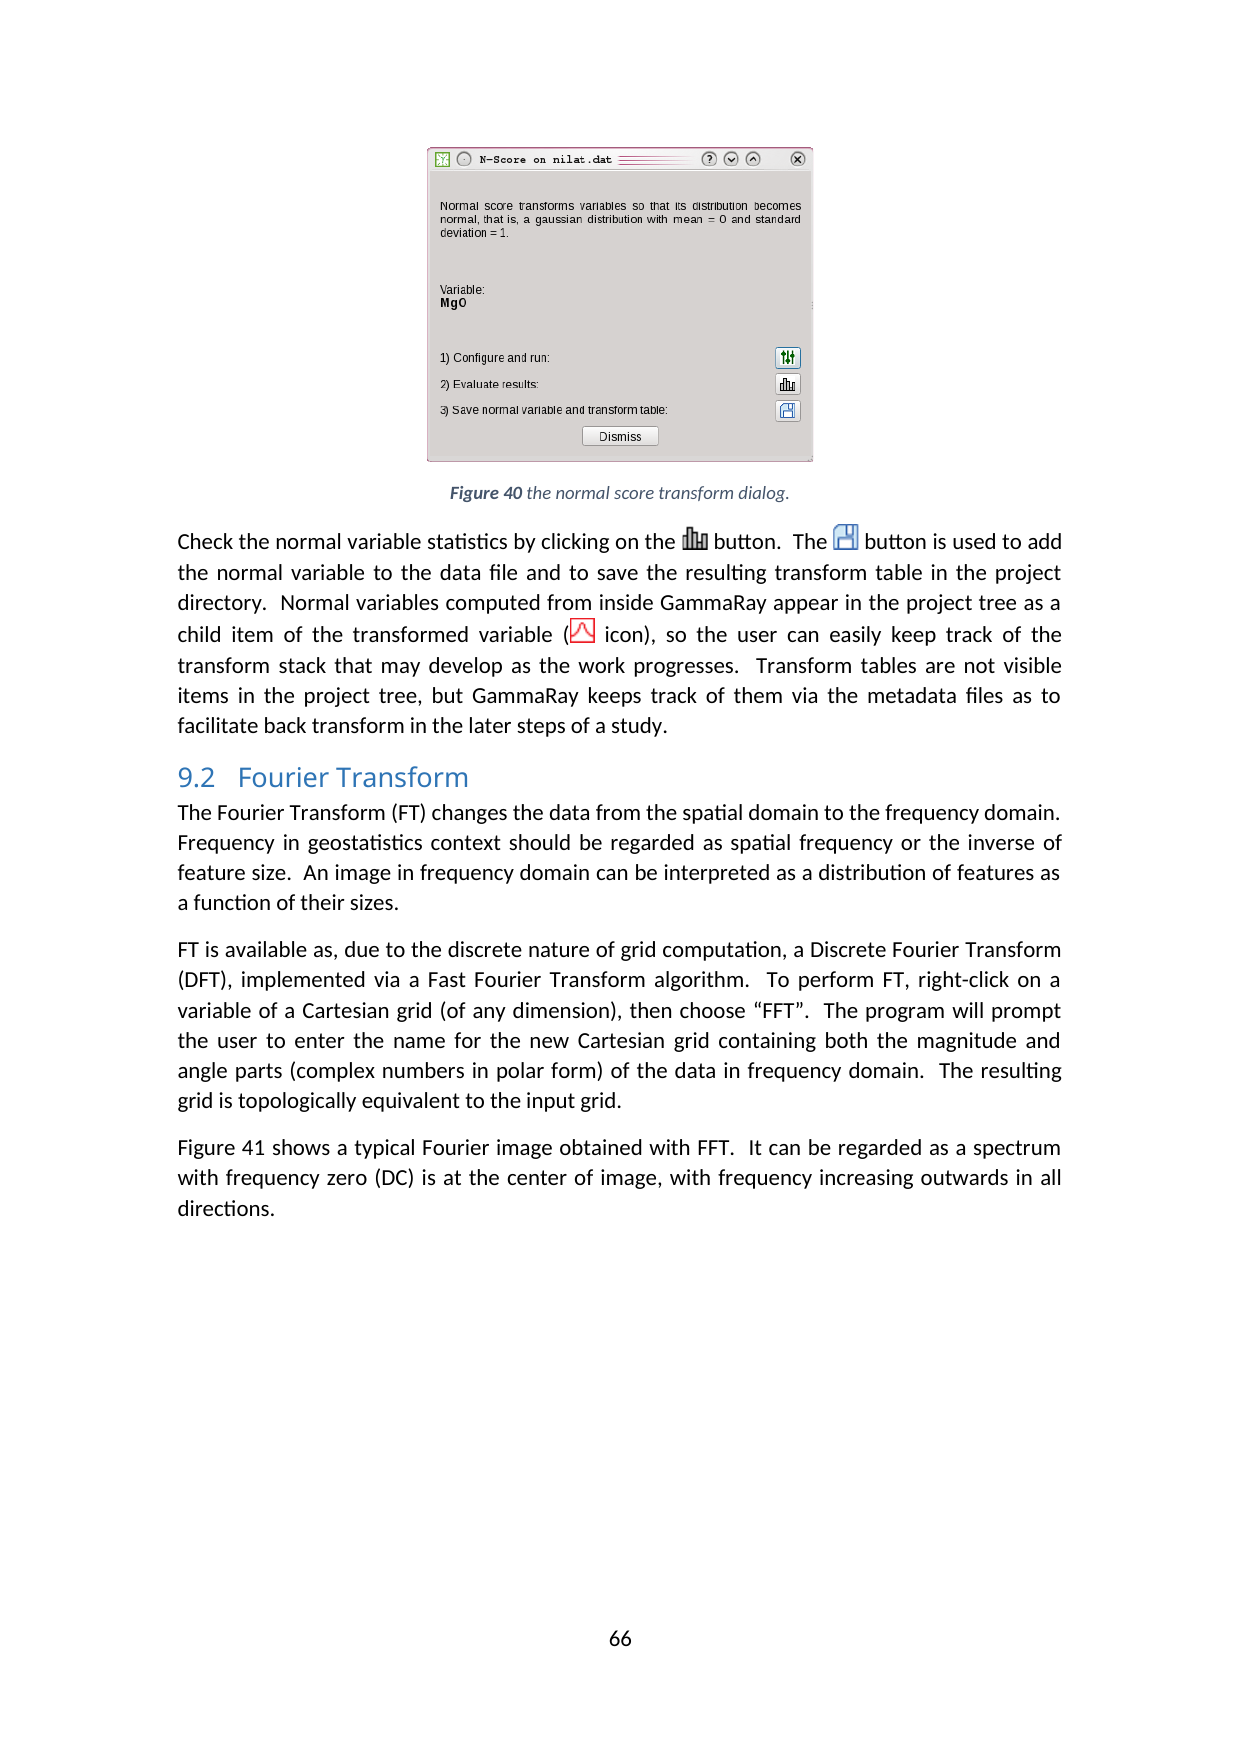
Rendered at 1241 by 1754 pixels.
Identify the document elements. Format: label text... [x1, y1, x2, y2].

text FT is available as, due to the discrete nature of grid computation, a Discrete Fourier Transform (DFT), implemented via a Fast Fourier Transform algorithm. To perform FT, right-click on a variable of a Cartesian grid (of any dimension), then choose “FFT”. The program will prompt the user to enter the name for the new Cartesian grid containing both the magnitude and angle parts (complex numbers in polar form) of the data in frequency domain. The resulting grid is topologically equivalent to the input grid. [177, 935, 1063, 1114]
text Figure 40 the normal score transform dialog. [177, 481, 1063, 504]
text Check the normal variable statistics by clicking on the button. The button is used to add the normal variable to the data file and to save the resulting transform table in the project directory. Normal variables computed from inside GammaRay appear in the project tree as a child item of the transformed variable ( icon), so the user can easily keep track of the transform stack that may develop as the work progresses. Transform tables are not visible items in the project tree, but GammaRay keeps track of them via the metadata files as to facilitate back transform in the later steps of a study. [177, 524, 1063, 739]
picture [570, 618, 595, 643]
subtitle Fourier Transform [177, 758, 1063, 795]
picture [682, 524, 708, 550]
picture [427, 147, 814, 462]
text Figure 37 shows a typical Fourier image obtained with FFT. It can be regarded as a spectrum with frequency zero (DC) is at the center of image, with frequency increasing outwards in all directions. [177, 1133, 1063, 1222]
text The Fourier Transform (FT) changes the data from the spatial domain to the frequency domain. Frequency in geostatistics context should be regarded as spatial frequency or the inverse of feature size. An image in frequency domain can be interpreted as a distribution of features as a function of their sizes. [177, 798, 1063, 917]
picture [833, 524, 859, 550]
